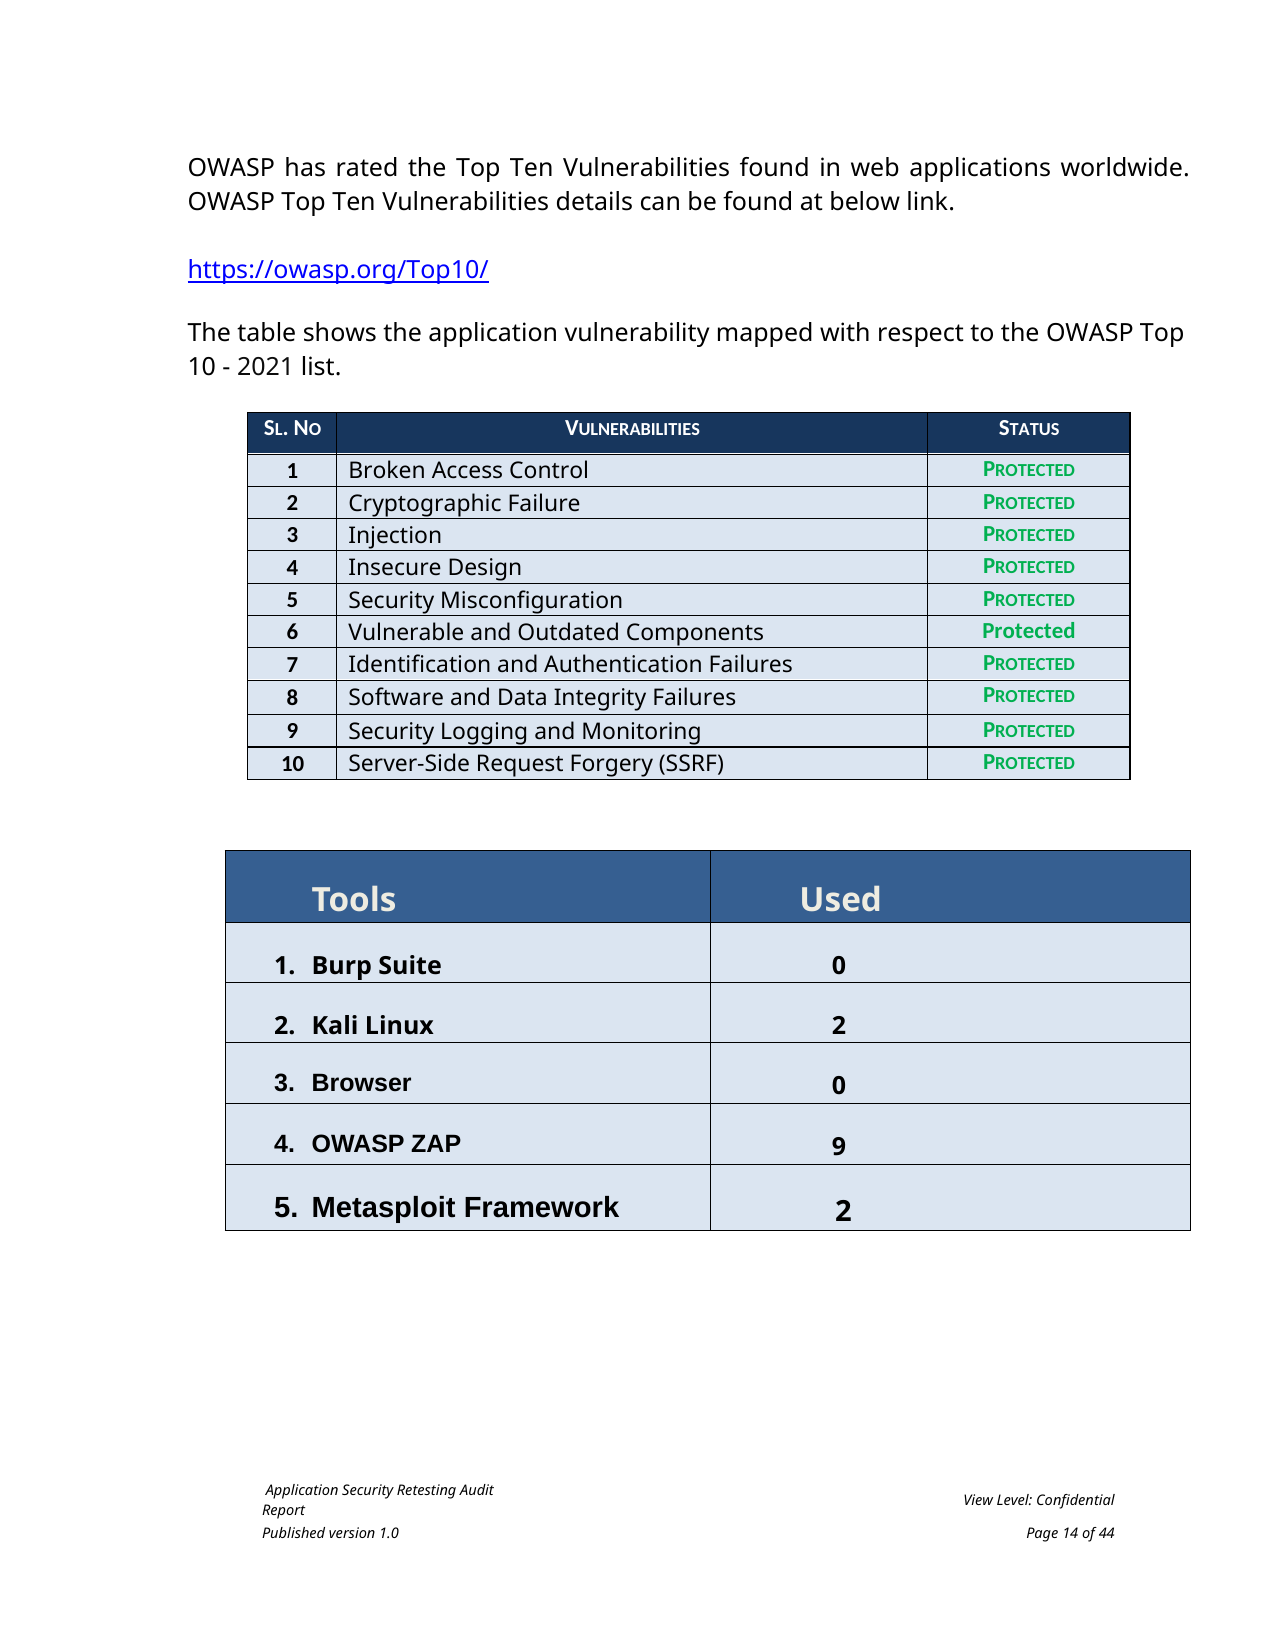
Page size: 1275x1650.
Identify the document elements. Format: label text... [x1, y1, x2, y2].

table_header Used [711, 851, 1190, 922]
table_cell Broken Access Control [337, 455, 927, 486]
table_cell Protected [928, 681, 1129, 714]
table_cell Protected [928, 519, 1129, 550]
table_cell Protected [928, 487, 1129, 518]
table_cell 2 [248, 487, 336, 518]
table_cell 5 [248, 584, 336, 615]
text https://owasp.org/Top10/ [187, 252, 1191, 286]
table_cell Protected [928, 616, 1129, 647]
table_header Vulnerabilities [337, 413, 927, 453]
table_cell Cryptographic Failure [337, 487, 927, 518]
table_cell Metasploit Framework [226, 1165, 710, 1230]
table_cell Server-Side Request Forgery (SSRF) [337, 748, 927, 779]
table_cell Vulnerable and Outdated Components [337, 616, 927, 647]
table_cell 8 [248, 681, 336, 714]
table_cell OWASP ZAP [226, 1104, 710, 1164]
table_cell 3 [248, 519, 336, 550]
table_cell Identification and Authentication Failures [337, 648, 927, 679]
table_cell Insecure Design [337, 551, 927, 583]
table_cell 2 [711, 1165, 1190, 1230]
table_cell 10 [248, 748, 336, 779]
text OWASP has rated the Top Ten Vulnerabilities found in web applications worldwide. OWASP Top Ten Vulnerabilities details can be found at below link. [187, 150, 1191, 218]
table_cell Protected [928, 455, 1129, 486]
table_cell Injection [337, 519, 927, 550]
table_cell Security Logging and Monitoring [337, 715, 927, 746]
text The table shows the application vulnerability mapped with respect to the OWASP Top 10 - 2021 list. [187, 315, 1191, 383]
table_cell Security Misconfiguration [337, 584, 927, 615]
table_header Tools [226, 851, 710, 922]
table_cell 2 [711, 983, 1190, 1042]
table_cell 7 [248, 648, 336, 679]
table_cell Software and Data Integrity Failures [337, 681, 927, 714]
table_cell Burp Suite [226, 923, 710, 982]
table_cell Protected [928, 551, 1129, 583]
table_header Status [928, 413, 1129, 453]
table_cell Protected [928, 584, 1129, 615]
table_cell 6 [248, 616, 336, 647]
table_cell Protected [928, 715, 1129, 746]
table_cell 4 [248, 551, 336, 583]
table_header Sl. No [248, 413, 336, 453]
table_cell Browser [226, 1043, 710, 1103]
table_cell Kali Linux [226, 983, 710, 1042]
table_cell 0 [711, 923, 1190, 982]
table_cell 1 [248, 455, 336, 486]
table_cell 0 [711, 1043, 1190, 1103]
table_cell 9 [711, 1104, 1190, 1164]
table_cell Protected [928, 748, 1129, 779]
table_cell 9 [248, 715, 336, 746]
table_cell Protected [928, 648, 1129, 679]
